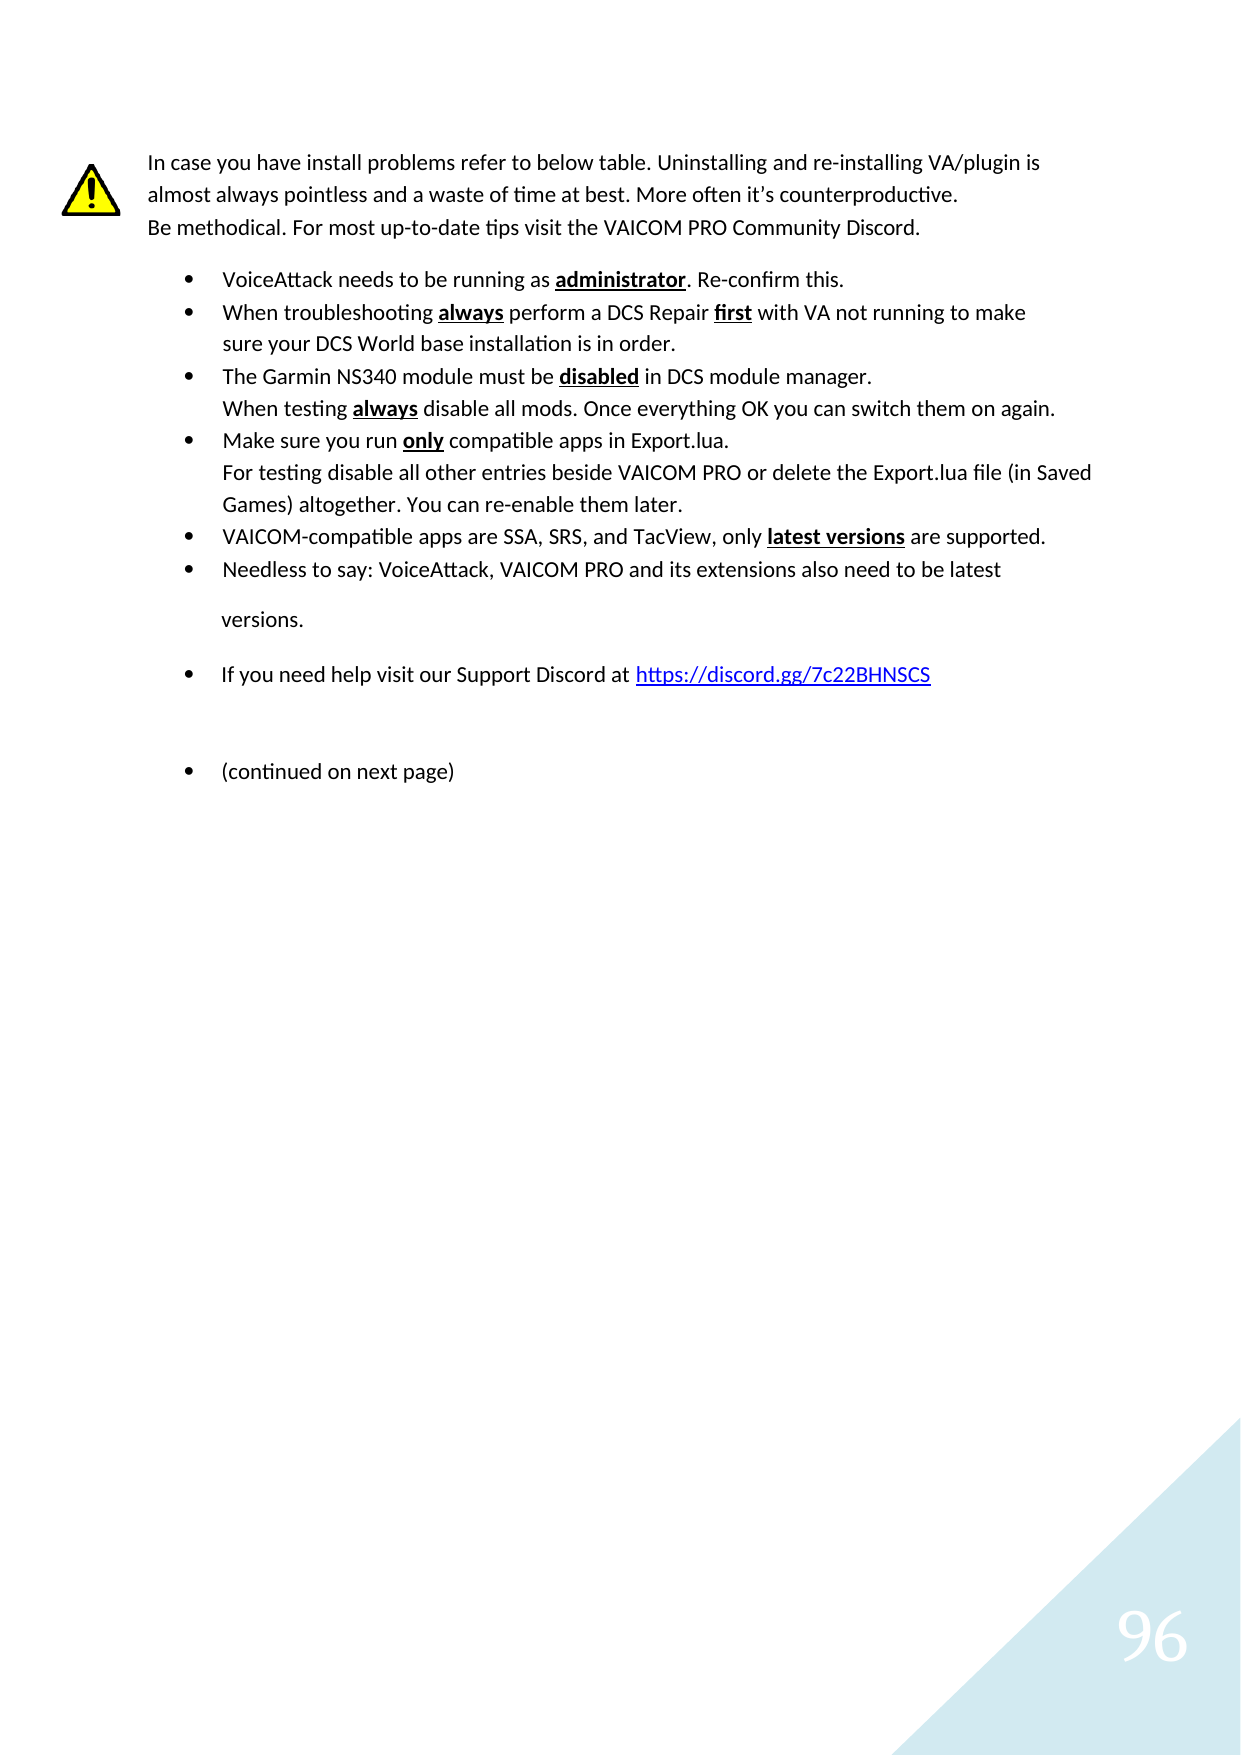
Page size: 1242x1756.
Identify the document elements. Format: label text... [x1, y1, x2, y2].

text For testing disable all other entries beside VAICOM PRO or delete the Export.lua file (in Saved Games) altogether. You can re-enable them later. [222, 458, 1131, 518]
text When testing always disable all mods. Once everything OK you can switch them on again. [222, 394, 1131, 422]
list When troubleshooting always perform a DCS Repair first with VA not running to make sure your DCS World base installation is in order. [185, 298, 1069, 357]
picture [61, 164, 121, 216]
list Needless to say: VoiceAttack, VAICOM PRO and its extensions also need to be latest versions. [185, 555, 1087, 633]
text In case you have install problems refer to below table. Uninstalling and re-installing VA/plugin is almost always pointless and a waste of time at best. More often it’s counterproductive. [147, 148, 1078, 208]
list VAICOM-compatible apps are SSA, SRS, and TacView, only latest versions are supported. [185, 522, 1131, 550]
list VoiceAttack needs to be running as administrator. Re-confirm this. [185, 265, 1131, 293]
list (continued on next page) [185, 757, 1087, 785]
list The Garmin NS340 module must be disabled in DCS module manager. [185, 362, 1131, 390]
list Make sure you run only compatible apps in Export.lua. [185, 426, 1131, 454]
list If you need help visit our Support Discord at https://discord.gg/7c22BHNSCS [185, 660, 1087, 688]
text Be methodical. For most up-to-date tips visit the VAICOM PRO Community Discord. [147, 213, 1131, 241]
